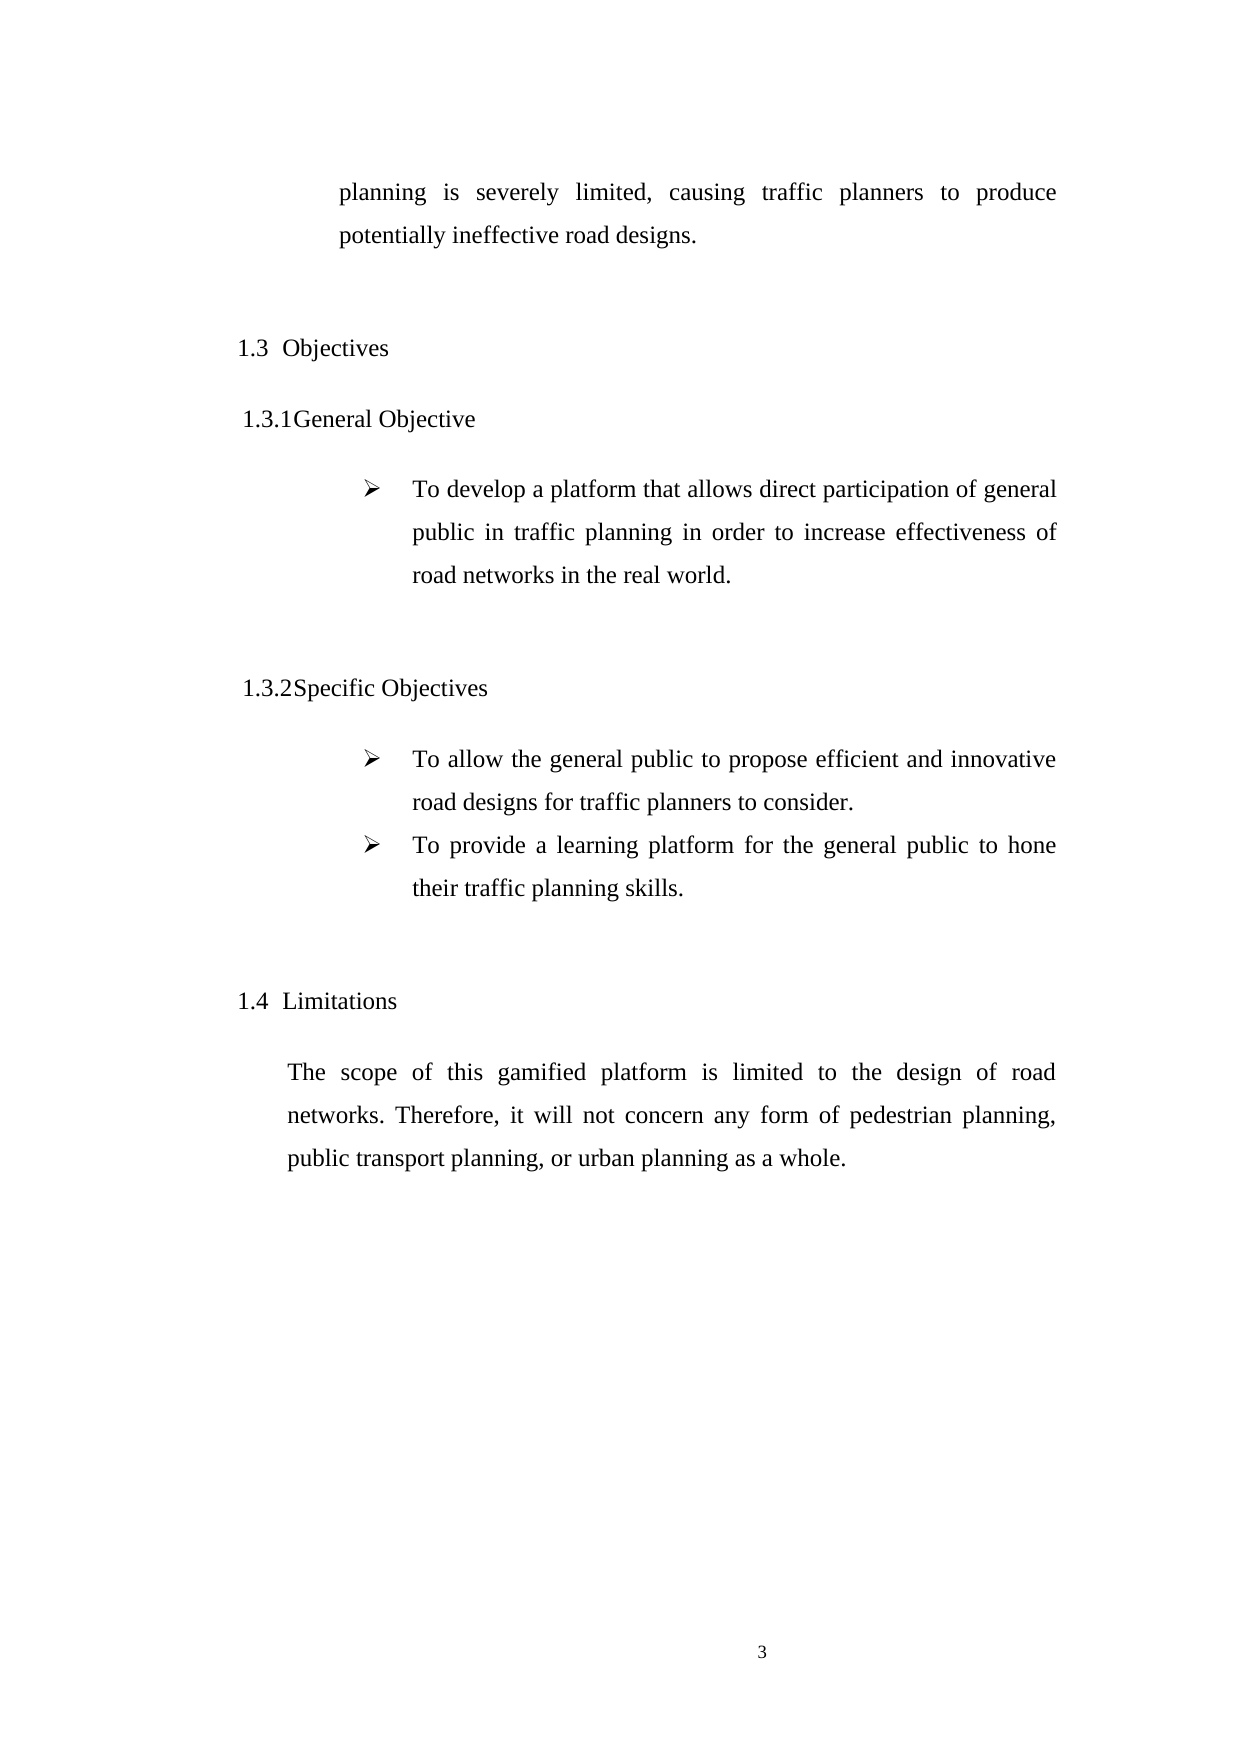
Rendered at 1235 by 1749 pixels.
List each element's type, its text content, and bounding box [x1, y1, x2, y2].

subtitle Limitations [237, 986, 1057, 1015]
subtitle General Objective [237, 404, 1057, 432]
list To provide a learning platform for the general public to hone their traffic planning skills. [362, 830, 1057, 902]
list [287, 177, 1057, 249]
list To develop a platform that allows direct participation of general public in traffic planning in order to increase effectiveness of road networks in the real world. [362, 474, 1057, 589]
subtitle Objectives [237, 333, 1057, 362]
subtitle Specific Objectives [237, 673, 1057, 702]
list To allow the general public to propose efficient and innovative road designs for traffic planners to consider. [362, 744, 1057, 816]
text The scope of this gamified platform is limited to the design of road networks. Therefore, it will not concern any form of pedestrian planning, public transport planning, or urban planning as a whole. [287, 1057, 1057, 1172]
